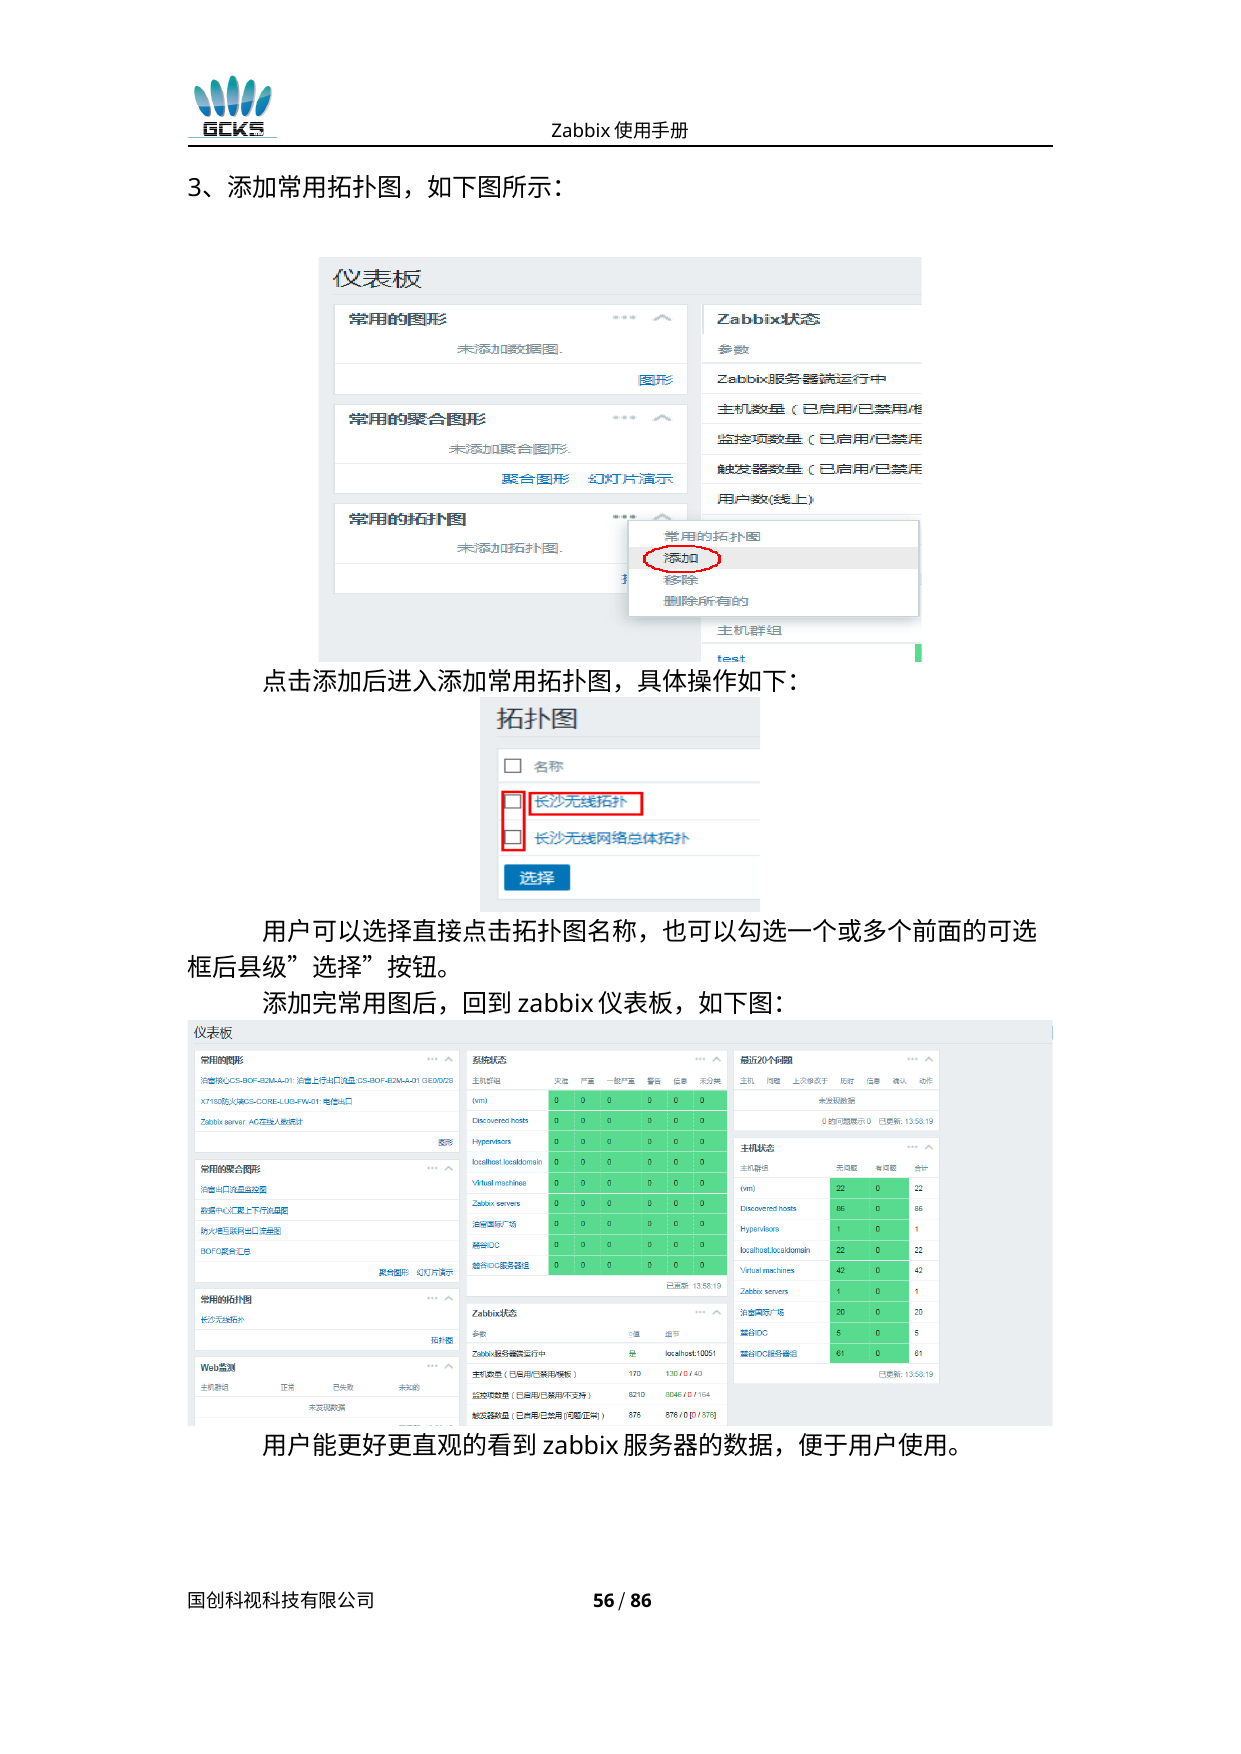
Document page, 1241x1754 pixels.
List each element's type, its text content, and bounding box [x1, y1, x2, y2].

text 用户能更好更直观的看到zabbix服务器的数据，便于用户使用。 [187, 1426, 1053, 1462]
text 用户可以选择直接点击拓扑图名称，也可以勾选一个或多个前面的可选框后县级”选择”按钮。 [187, 911, 1053, 984]
picture [318, 257, 922, 662]
picture [187, 1020, 1053, 1426]
text 点击添加后进入添加常用拓扑图，具体操作如下： [187, 661, 1053, 698]
picture [480, 697, 761, 912]
text 添加完常用图后，回到zabbix仪表板，如下图： [187, 984, 1053, 1020]
picture [187, 73, 278, 138]
subtitle 3、添加常用拓扑图，如下图所示： [187, 167, 1053, 204]
